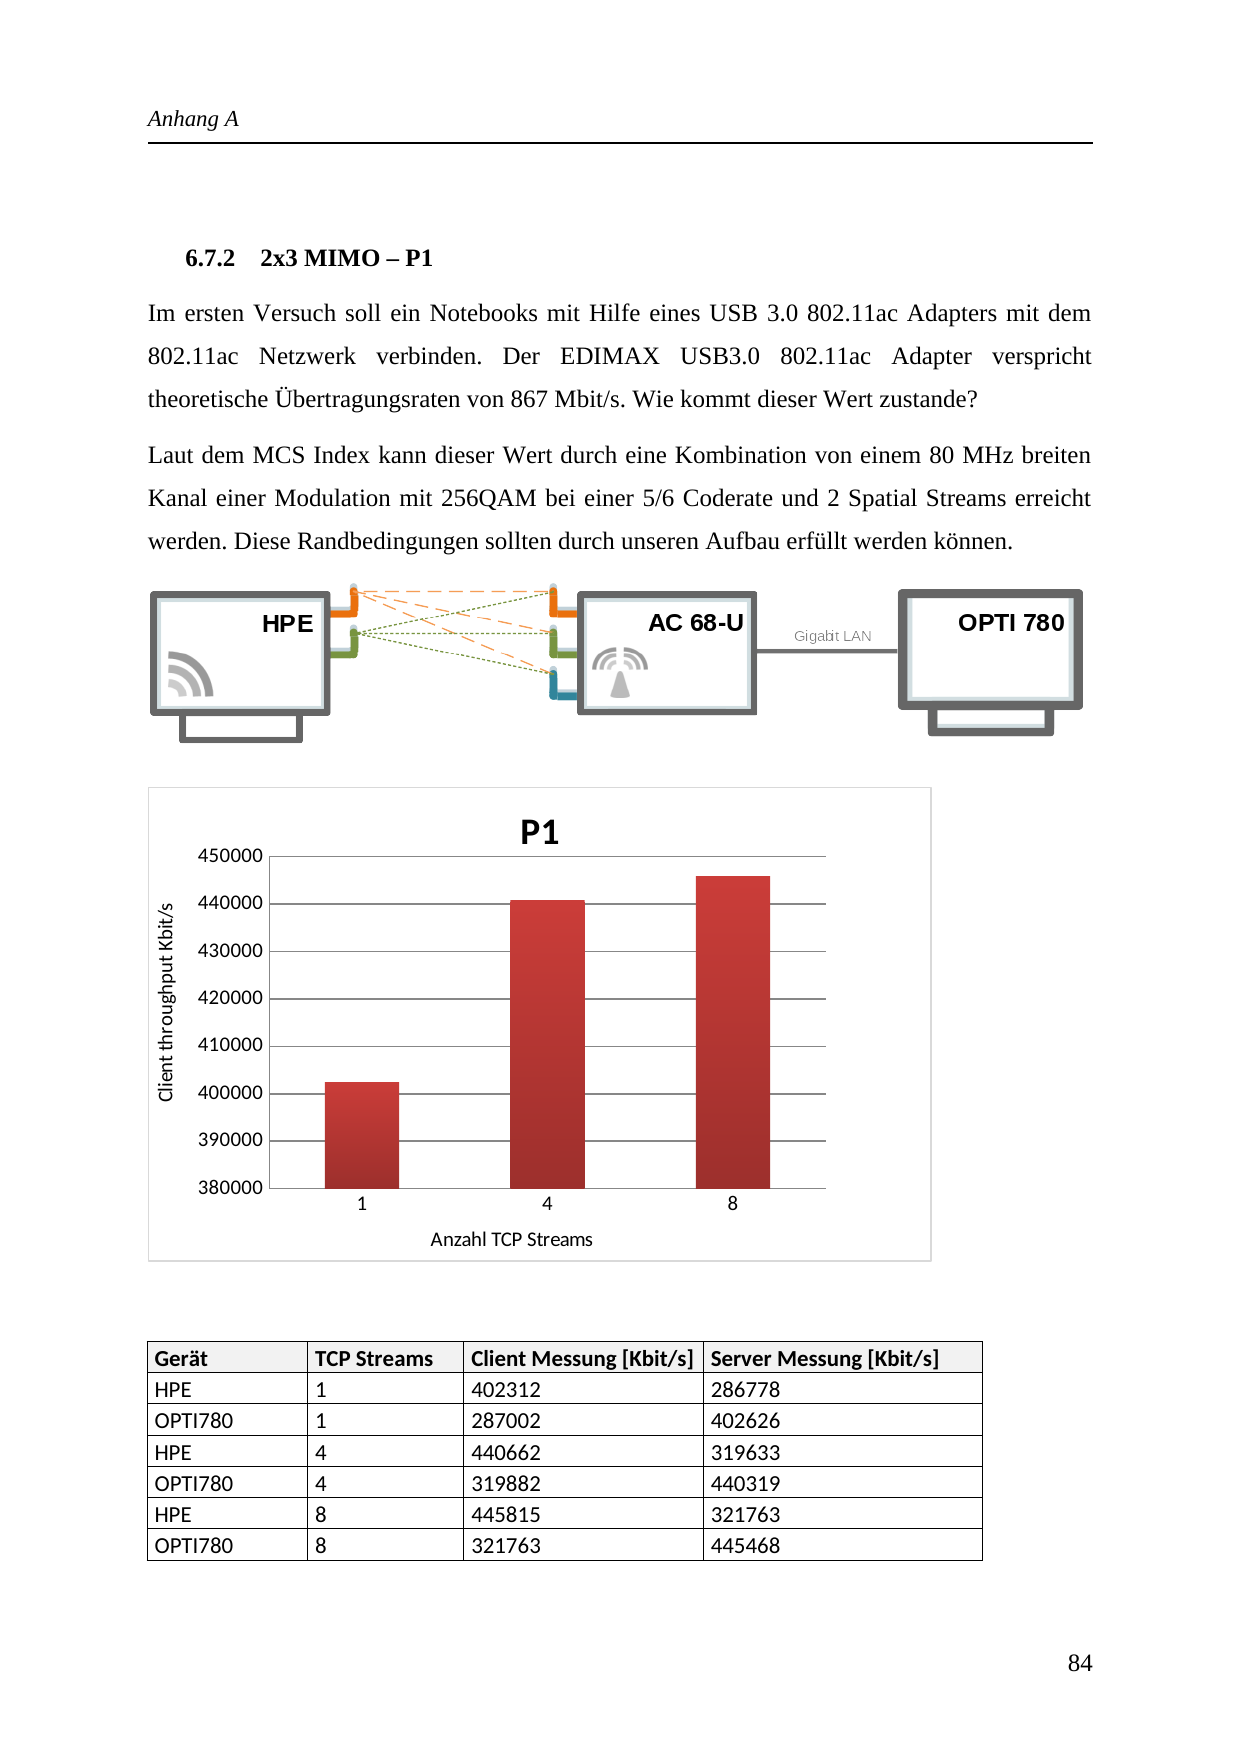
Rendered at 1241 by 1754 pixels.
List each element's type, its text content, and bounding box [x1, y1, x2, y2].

table_cell HPE [148, 1436, 307, 1466]
table_cell 287002 [464, 1404, 703, 1434]
table_cell 321763 [464, 1529, 703, 1559]
table_cell 1 [308, 1373, 463, 1403]
table_cell 4 [308, 1467, 463, 1497]
text Im ersten Versuch soll ein Notebooks mit Hilfe eines USB 3.0 802.11ac Adapters mit dem 802.11ac Netzwerk verbinden. Der EDIMAX USB3.0 802.11ac Adapter verspricht theoretische Übertragungsraten von 867 Mbit/s. Wie kommt dieser Wert zustande? [148, 298, 1093, 413]
table_cell 1 [308, 1404, 463, 1434]
text Laut dem MCS Index kann dieser Wert durch eine Kombination von einem 80 MHz breiten Kanal einer Modulation mit 256QAM bei einer 5/6 Coderate und 2 Spatial Streams erreicht werden. Diese Randbedingungen sollten durch unseren Aufbau erfüllt werden können. [148, 440, 1093, 555]
table_header Client Messung [Kbit/s] [464, 1342, 703, 1372]
table_cell 319882 [464, 1467, 703, 1497]
table_cell 321763 [704, 1498, 982, 1528]
table_cell HPE [148, 1498, 307, 1528]
table_header Server Messung [Kbit/s] [704, 1342, 982, 1372]
table_cell 440662 [464, 1436, 703, 1466]
table_header TCP Streams [308, 1342, 463, 1372]
table_cell OPTI780 [148, 1467, 307, 1497]
table_cell 286778 [704, 1373, 982, 1403]
table_cell 402312 [464, 1373, 703, 1403]
table_cell OPTI780 [148, 1404, 307, 1434]
subtitle 2x3 MIMO – P1 [185, 243, 1093, 271]
table_cell HPE [148, 1373, 307, 1403]
table_cell 4 [308, 1436, 463, 1466]
table_cell 319633 [704, 1436, 982, 1466]
table_header Gerät [148, 1342, 307, 1372]
table_cell OPTI780 [148, 1529, 307, 1559]
table_cell 8 [308, 1529, 463, 1559]
table_cell 445815 [464, 1498, 703, 1528]
table_cell 8 [308, 1498, 463, 1528]
table_cell 402626 [704, 1404, 982, 1434]
table_cell 440319 [704, 1467, 982, 1497]
table_cell 445468 [704, 1529, 982, 1559]
